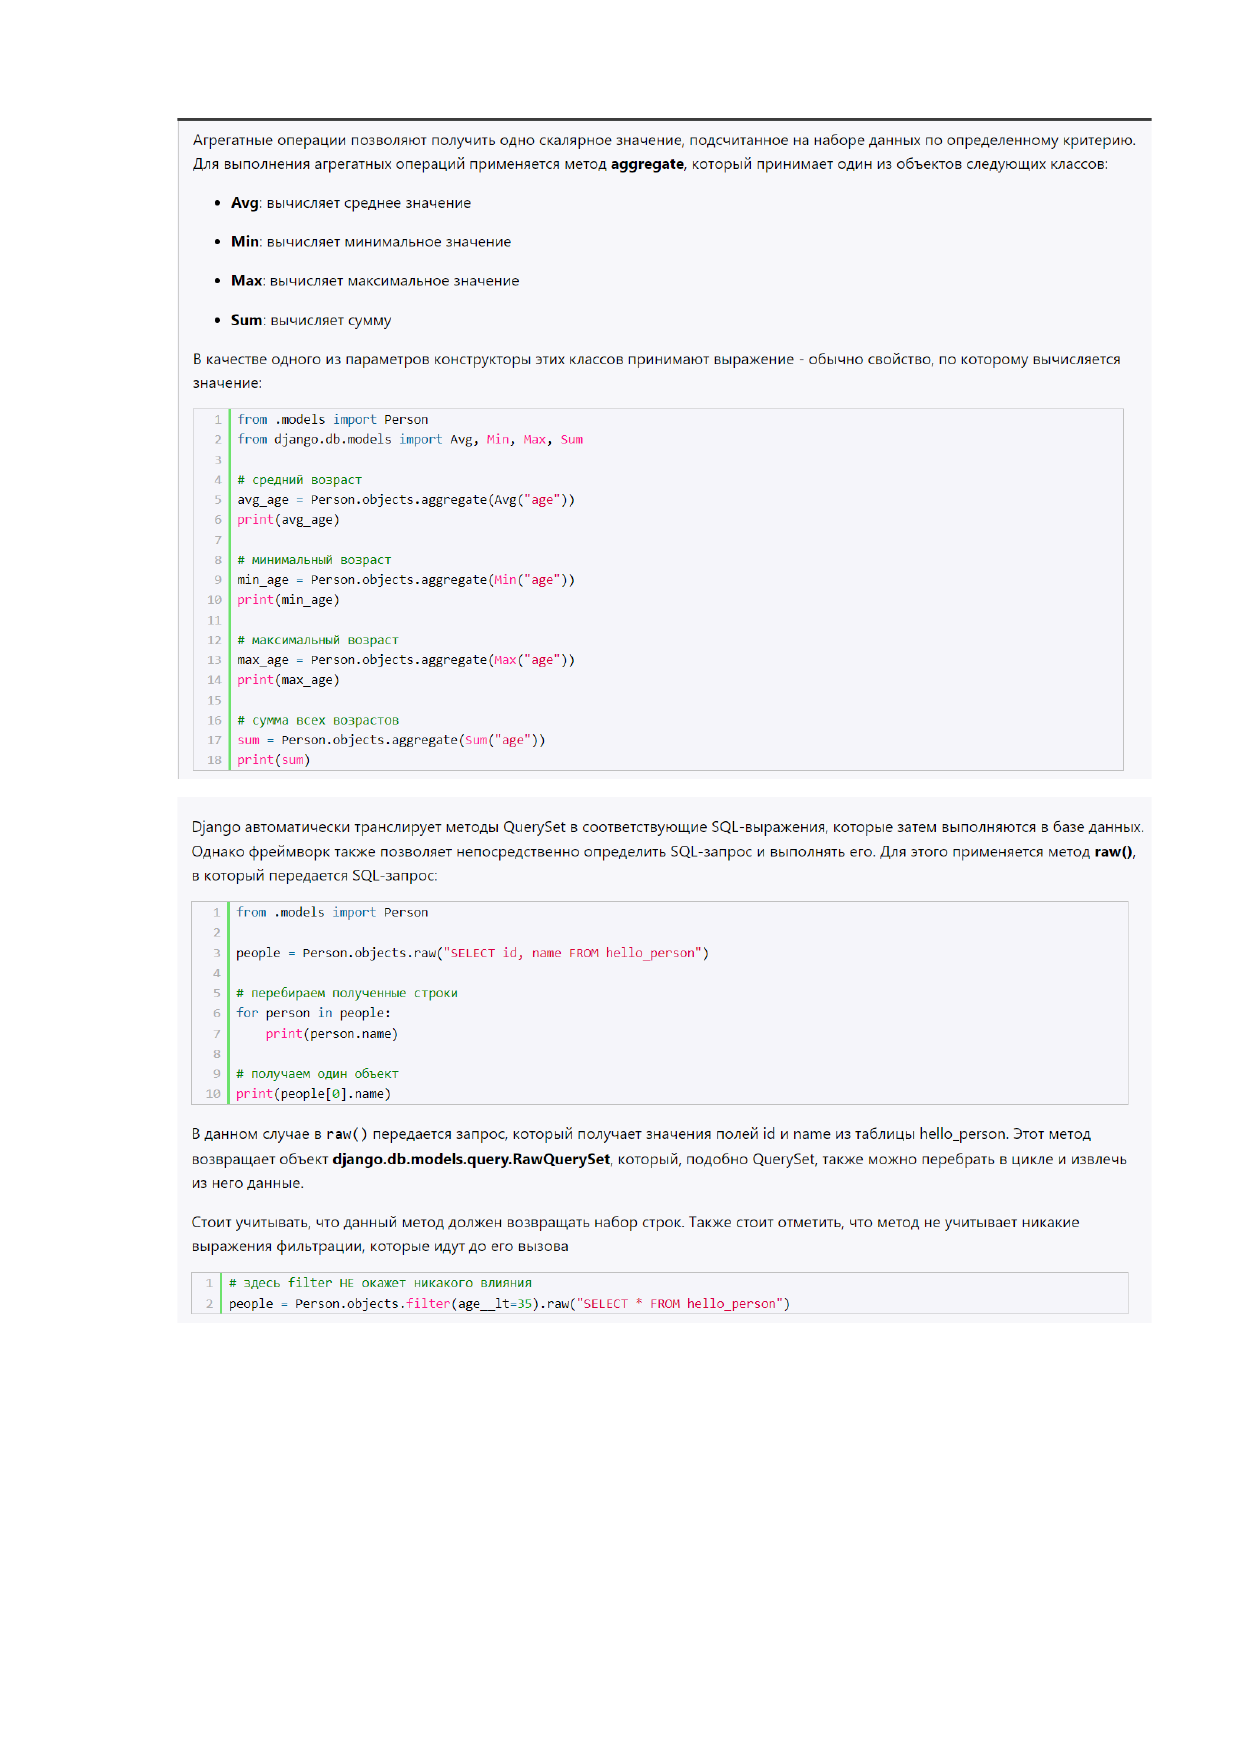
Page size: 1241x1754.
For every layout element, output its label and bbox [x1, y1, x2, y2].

picture [177, 118, 1152, 779]
picture [177, 797, 1152, 1323]
